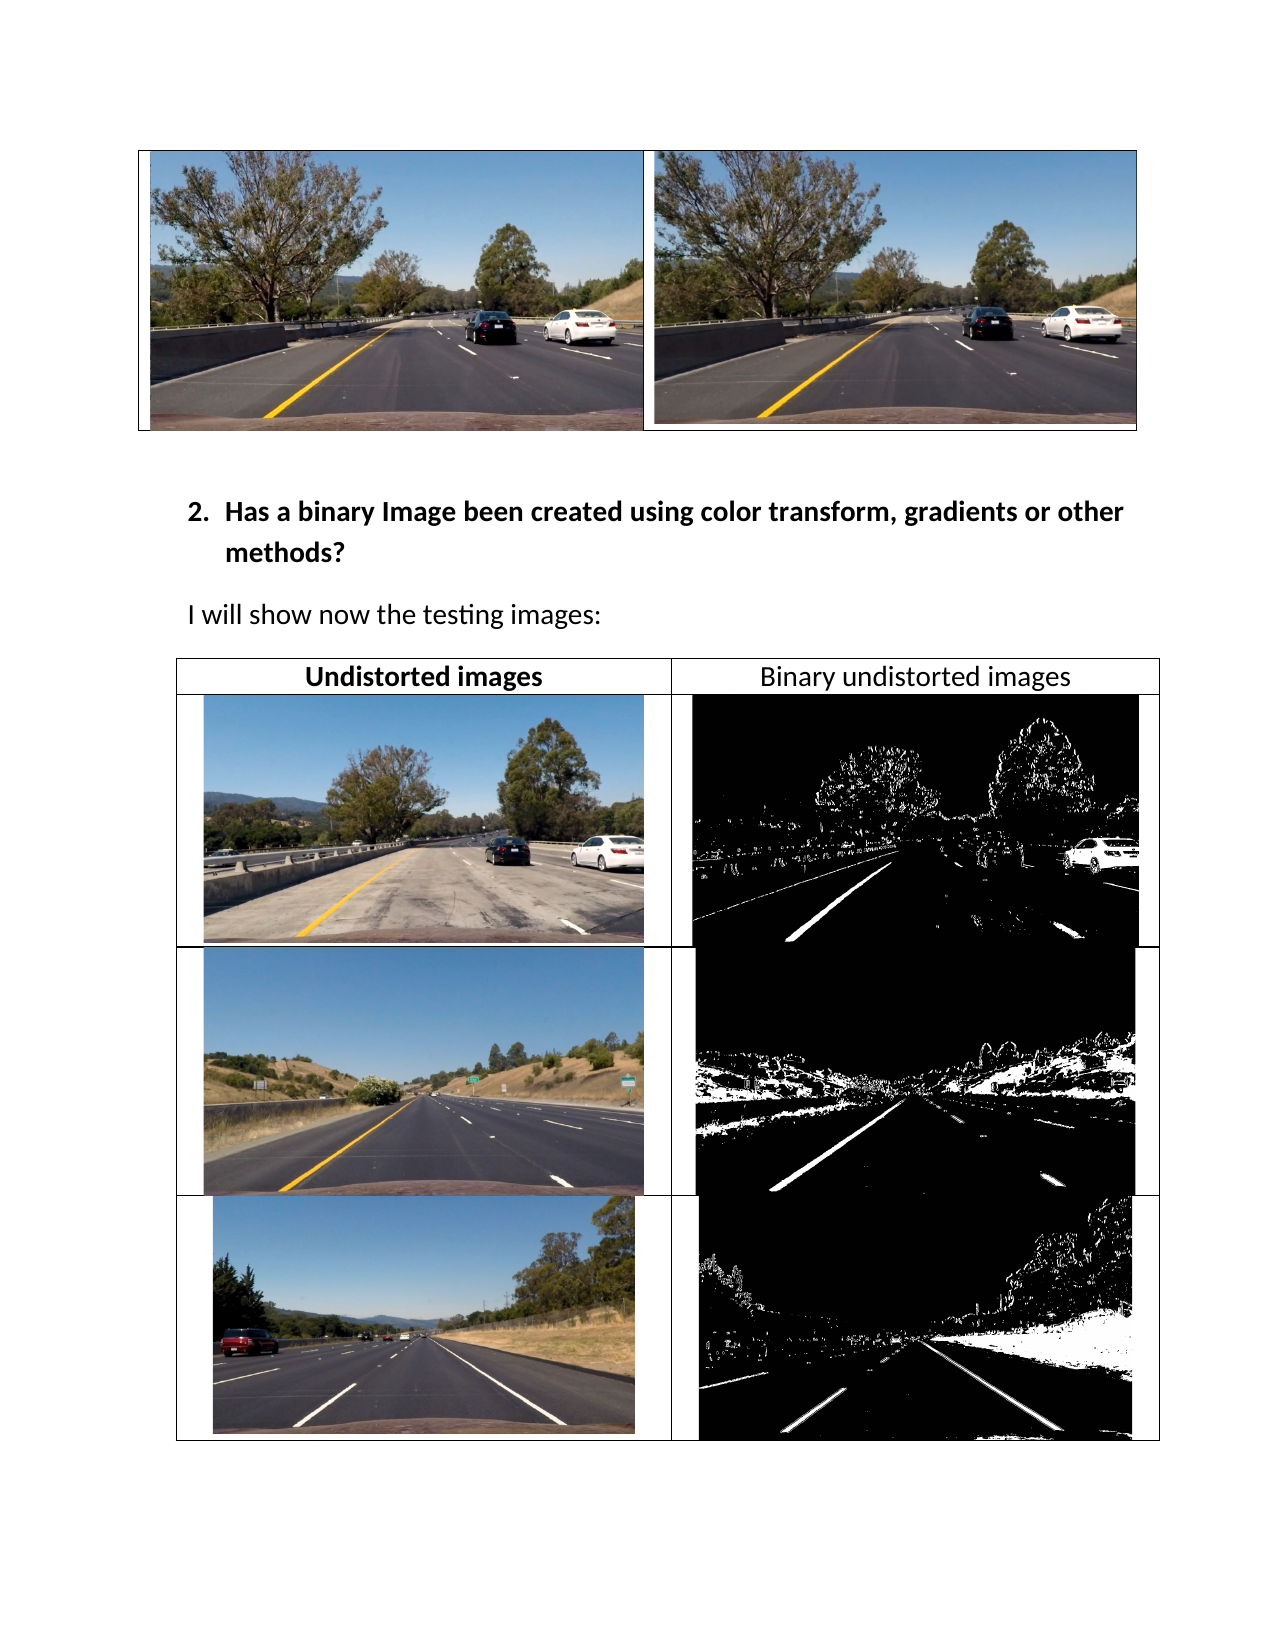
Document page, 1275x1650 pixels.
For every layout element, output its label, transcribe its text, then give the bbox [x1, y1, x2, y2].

table_cell [644, 948, 671, 1195]
table_cell [1139, 695, 1159, 946]
picture [654, 151, 1137, 424]
table_cell [672, 1196, 698, 1440]
picture [150, 151, 644, 431]
picture [203, 695, 644, 943]
picture [698, 1196, 1133, 1440]
table_cell [177, 695, 671, 946]
table_header Binary undistorted images [672, 659, 1159, 694]
picture [692, 695, 1139, 1195]
text I will show now the testing images: [187, 596, 1125, 631]
table_cell [1133, 1196, 1159, 1440]
list Has a binary Image been created using color transform, gradients or other methods? [187, 493, 1125, 569]
table_cell [177, 948, 203, 1195]
table_cell [1136, 948, 1159, 1195]
table_cell [672, 948, 695, 1195]
picture [203, 947, 644, 1434]
table_cell [644, 151, 1136, 430]
table_header Undistorted images [177, 659, 671, 694]
table_cell [672, 695, 692, 946]
table_cell [177, 1196, 671, 1440]
table_cell [139, 151, 150, 430]
